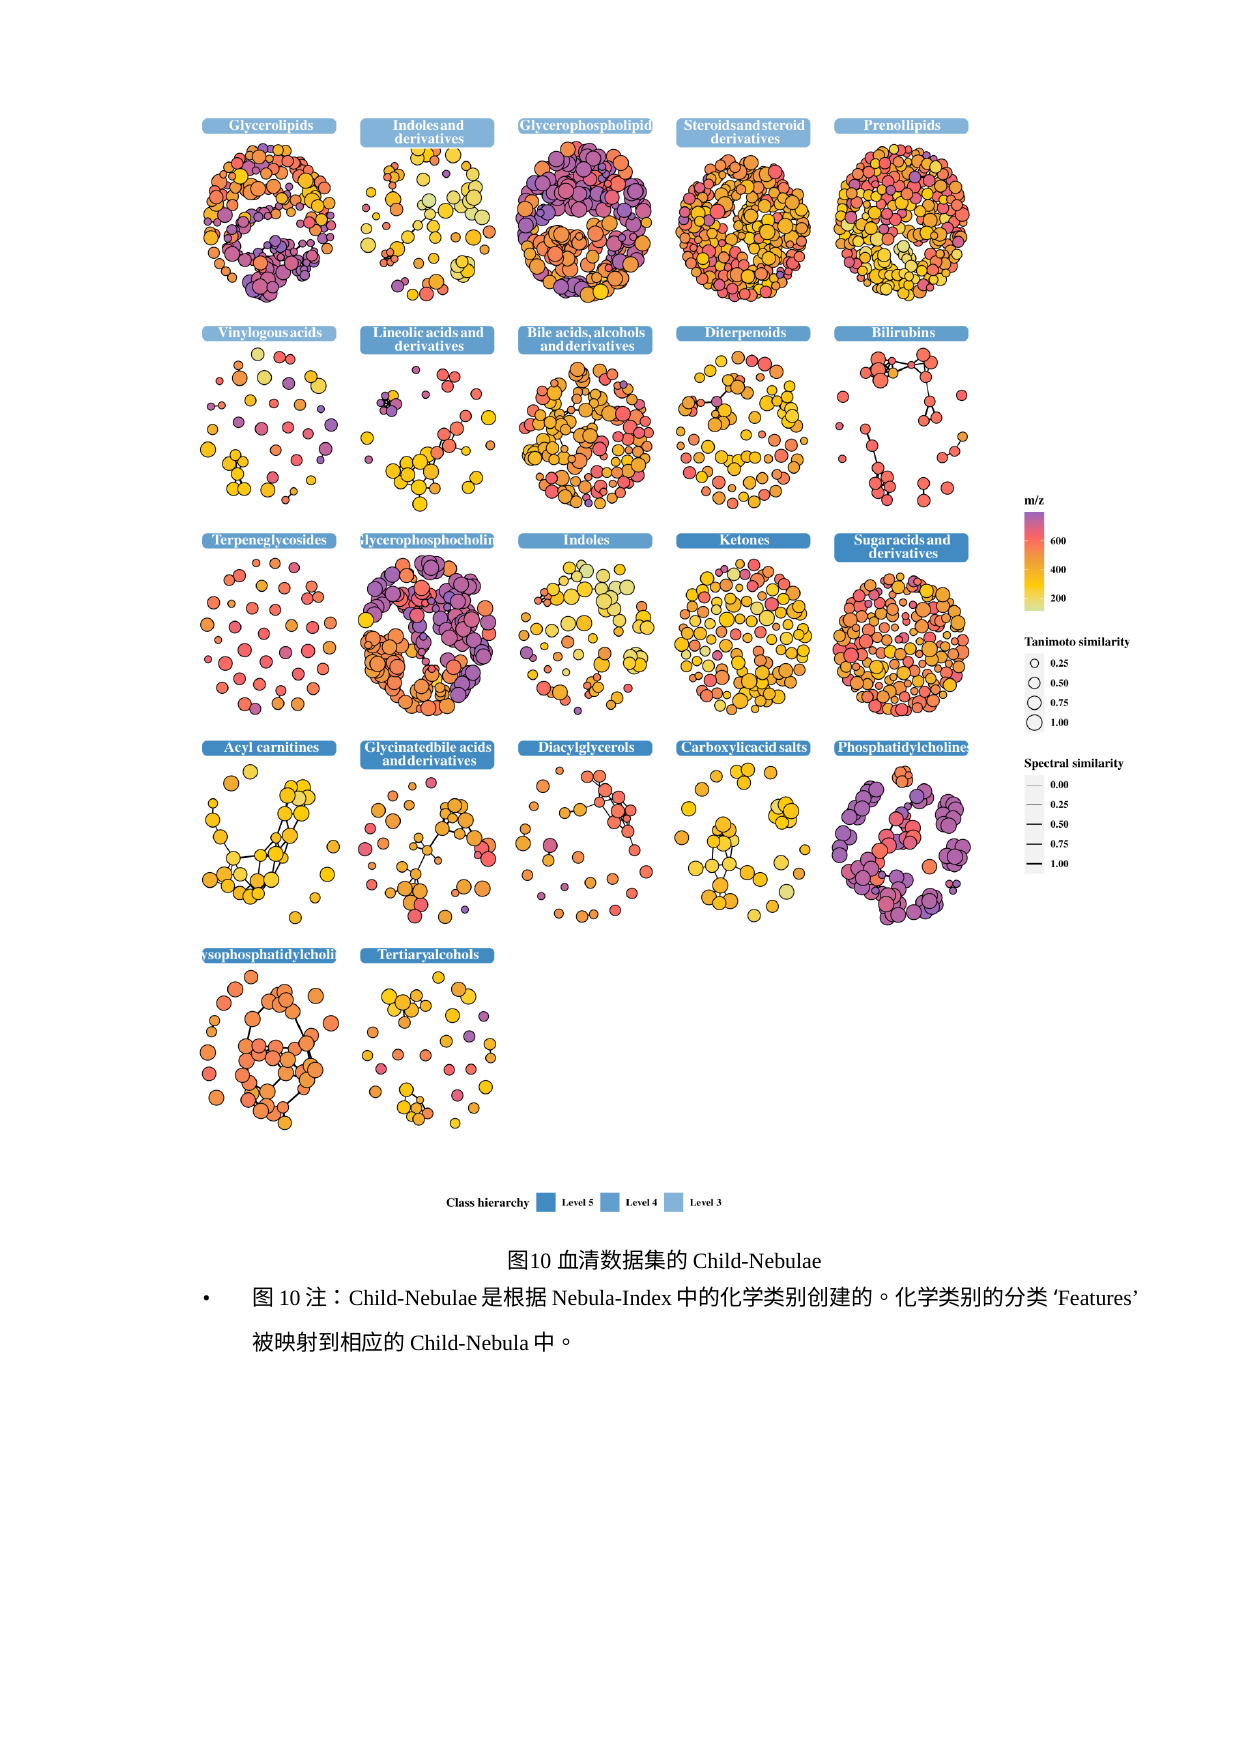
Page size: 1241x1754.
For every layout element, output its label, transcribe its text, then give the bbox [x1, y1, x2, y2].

text 图10 血清数据集的Child-Nebulae [177, 1245, 1152, 1275]
list 图10注：Child-Nebulae是根据Nebula-Index中的化学类别创建的。化学类别的分类 ‘Features’ 被映射到相应的Child-Nebula中。 [202, 1282, 1152, 1357]
picture [199, 118, 1130, 1212]
